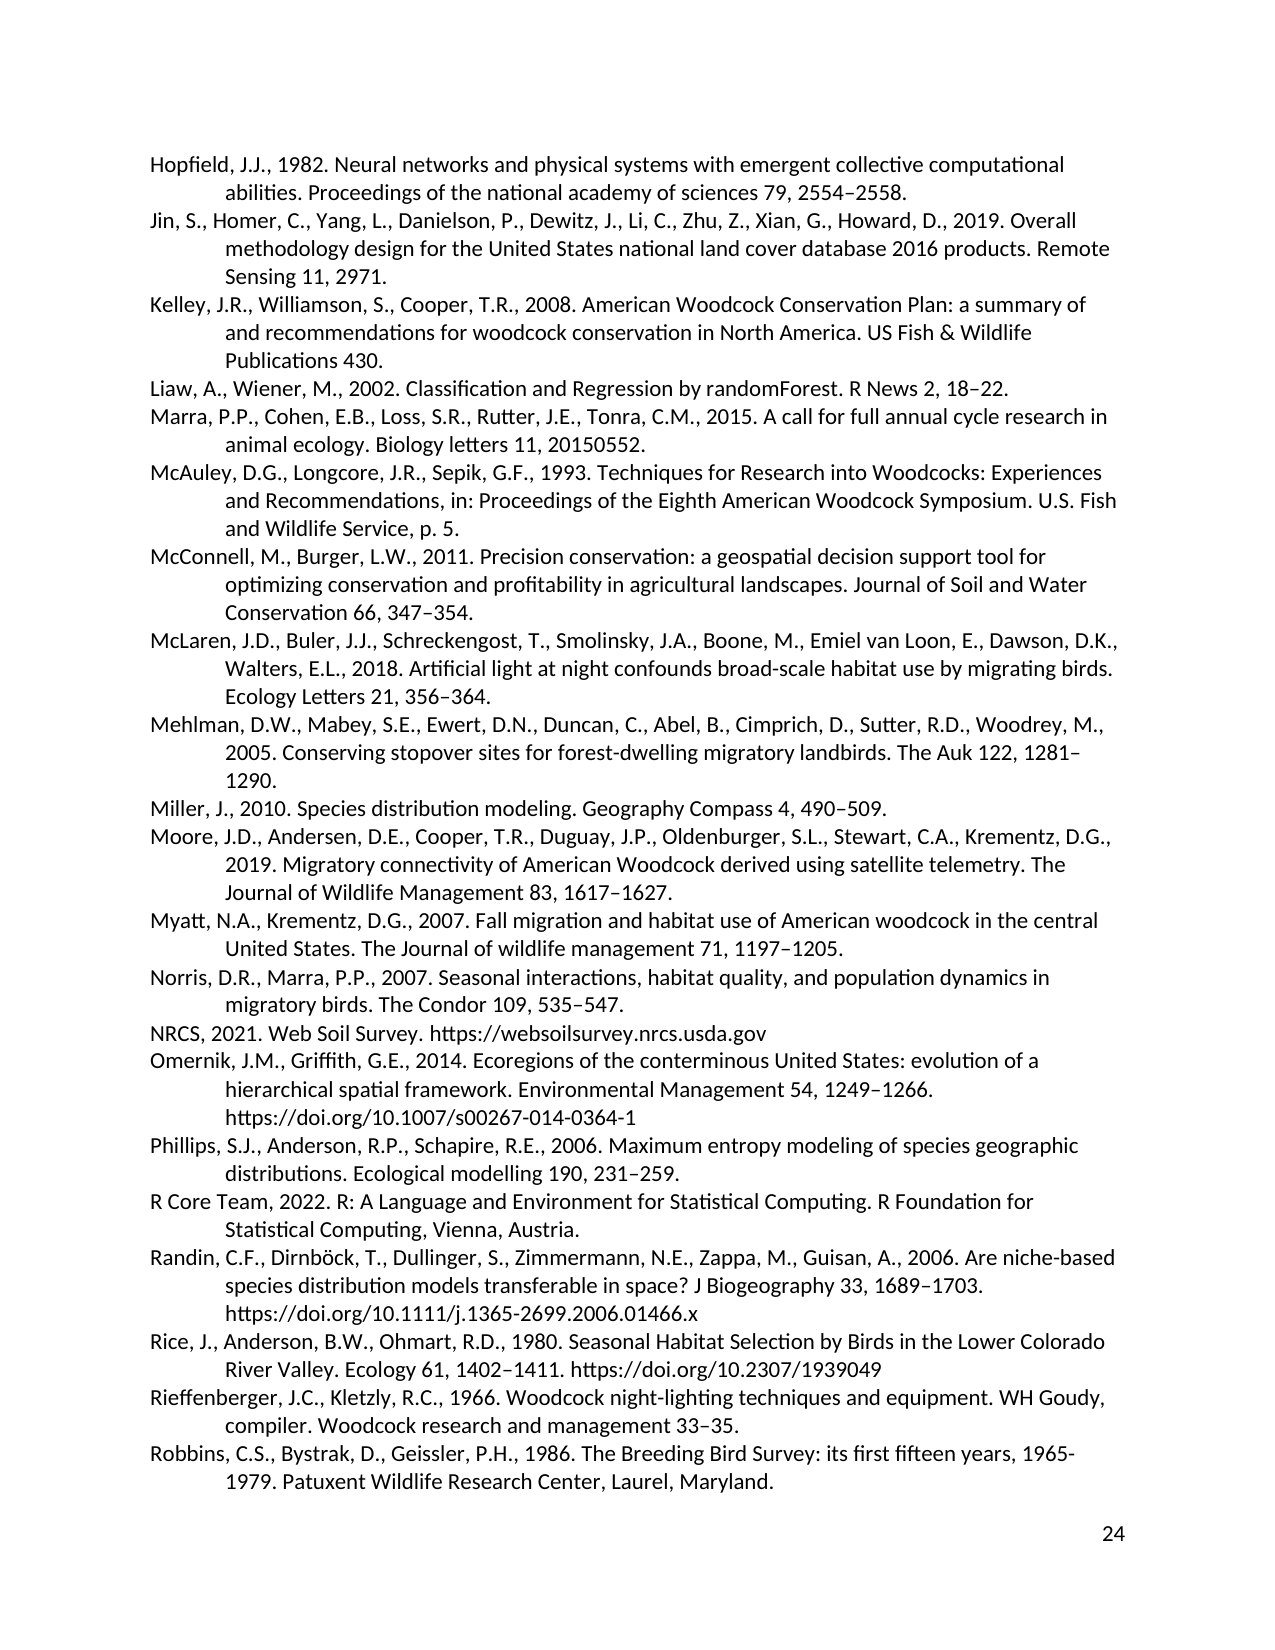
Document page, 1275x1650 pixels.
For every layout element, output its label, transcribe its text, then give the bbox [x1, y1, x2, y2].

text Omernik, J.M., Griffith, G.E., 2014. Ecoregions of the conterminous United States: evolution of a hierarchical spatial framework. Environmental Management 54, 1249–1266. https://doi.org/10.1007/s00267-014-0364-1 [150, 1047, 1125, 1131]
text Randin, C.F., Dirnböck, T., Dullinger, S., Zimmermann, N.E., Zappa, M., Guisan, A., 2006. Are niche-based species distribution models transferable in space? J Biogeography 33, 1689–1703. https://doi.org/10.1111/j.1365-2699.2006.01466.x [150, 1243, 1125, 1327]
text McConnell, M., Burger, L.W., 2011. Precision conservation: a geospatial decision support tool for optimizing conservation and profitability in agricultural landscapes. Journal of Soil and Water Conservation 66, 347–354. [150, 542, 1125, 626]
text Miller, J., 2010. Species distribution modeling. Geography Compass 4, 490–509. [150, 794, 1125, 822]
text Liaw, A., Wiener, M., 2002. Classification and Regression by randomForest. R News 2, 18–22. [150, 374, 1125, 402]
text Moore, J.D., Andersen, D.E., Cooper, T.R., Duguay, J.P., Oldenburger, S.L., Stewart, C.A., Krementz, D.G., 2019. Migratory connectivity of American Woodcock derived using satellite telemetry. The Journal of Wildlife Management 83, 1617–1627. [150, 822, 1125, 907]
text Marra, P.P., Cohen, E.B., Loss, S.R., Rutter, J.E., Tonra, C.M., 2015. A call for full annual cycle research in animal ecology. Biology letters 11, 20150552. [150, 402, 1125, 458]
text Jin, S., Homer, C., Yang, L., Danielson, P., Dewitz, J., Li, C., Zhu, Z., Xian, G., Howard, D., 2019. Overall methodology design for the United States national land cover database 2016 products. Remote Sensing 11, 2971. [150, 206, 1125, 290]
text Myatt, N.A., Krementz, D.G., 2007. Fall migration and habitat use of American woodcock in the central United States. The Journal of wildlife management 71, 1197–1205. [150, 907, 1125, 963]
text Hopfield, J.J., 1982. Neural networks and physical systems with emergent collective computational abilities. Proceedings of the national academy of sciences 79, 2554–2558. [150, 150, 1125, 206]
text Robbins, C.S., Bystrak, D., Geissler, P.H., 1986. The Breeding Bird Survey: its first fifteen years, 1965-1979. Patuxent Wildlife Research Center, Laurel, Maryland. [150, 1439, 1125, 1495]
text Norris, D.R., Marra, P.P., 2007. Seasonal interactions, habitat quality, and population dynamics in migratory birds. The Condor 109, 535–547. [150, 963, 1125, 1019]
text Kelley, J.R., Williamson, S., Cooper, T.R., 2008. American Woodcock Conservation Plan: a summary of and recommendations for woodcock conservation in North America. US Fish & Wildlife Publications 430. [150, 290, 1125, 374]
text Mehlman, D.W., Mabey, S.E., Ewert, D.N., Duncan, C., Abel, B., Cimprich, D., Sutter, R.D., Woodrey, M., 2005. Conserving stopover sites for forest-dwelling migratory landbirds. The Auk 122, 1281–1290. [150, 710, 1125, 794]
text NRCS, 2021. Web Soil Survey. https://websoilsurvey.nrcs.usda.gov [150, 1019, 1125, 1047]
text McAuley, D.G., Longcore, J.R., Sepik, G.F., 1993. Techniques for Research into Woodcocks: Experiences and Recommendations, in: Proceedings of the Eighth American Woodcock Symposium. U.S. Fish and Wildlife Service, p. 5. [150, 458, 1125, 542]
text Rieffenberger, J.C., Kletzly, R.C., 1966. Woodcock night-lighting techniques and equipment. WH Goudy, compiler. Woodcock research and management 33–35. [150, 1383, 1125, 1439]
text R Core Team, 2022. R: A Language and Environment for Statistical Computing. R Foundation for Statistical Computing, Vienna, Austria. [150, 1187, 1125, 1243]
text McLaren, J.D., Buler, J.J., Schreckengost, T., Smolinsky, J.A., Boone, M., Emiel van Loon, E., Dawson, D.K., Walters, E.L., 2018. Artificial light at night confounds broad-scale habitat use by migrating birds. Ecology Letters 21, 356–364. [150, 626, 1125, 710]
text Rice, J., Anderson, B.W., Ohmart, R.D., 1980. Seasonal Habitat Selection by Birds in the Lower Colorado River Valley. Ecology 61, 1402–1411. https://doi.org/10.2307/1939049 [150, 1327, 1125, 1383]
text Phillips, S.J., Anderson, R.P., Schapire, R.E., 2006. Maximum entropy modeling of species geographic distributions. Ecological modelling 190, 231–259. [150, 1131, 1125, 1187]
